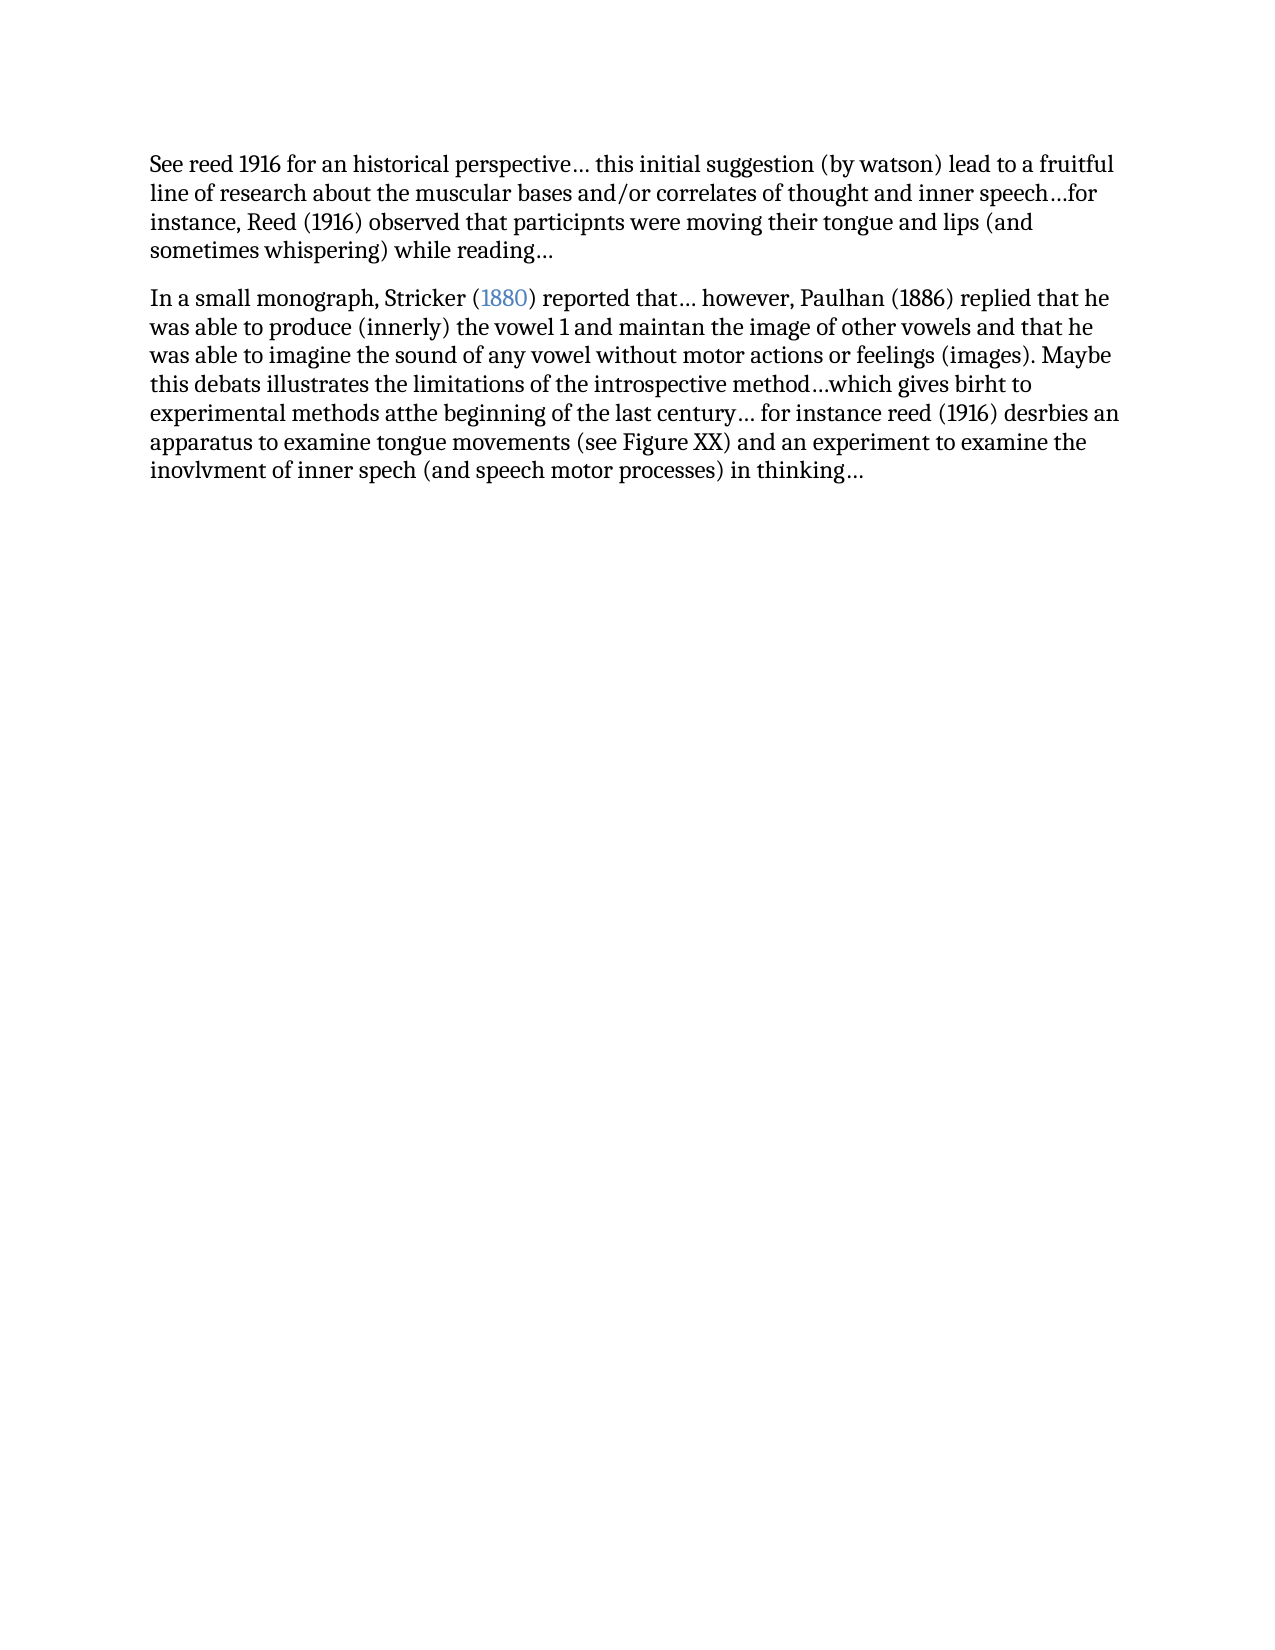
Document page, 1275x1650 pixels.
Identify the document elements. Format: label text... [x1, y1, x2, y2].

text In a small monograph, Stricker (1880) reported that… however, Paulhan (1886) replied that he was able to produce (innerly) the vowel 1 and maintan the image of other vowels and that he was able to imagine the sound of any vowel without motor actions or feelings (images). Maybe this debats illustrates the limitations of the introspective method…which gives birht to experimental methods atthe beginning of the last century… for instance reed (1916) desrbies an apparatus to examine tongue movements (see Figure XX) and an experiment to examine the inovlvment of inner spech (and speech motor processes) in thinking… [150, 284, 1125, 485]
text See reed 1916 for an historical perspective… this initial suggestion (by watson) lead to a fruitful line of research about the muscular bases and/or correlates of thought and inner speech…for instance, Reed (1916) observed that participnts were moving their tongue and lips (and sometimes whispering) while reading… [150, 150, 1125, 265]
